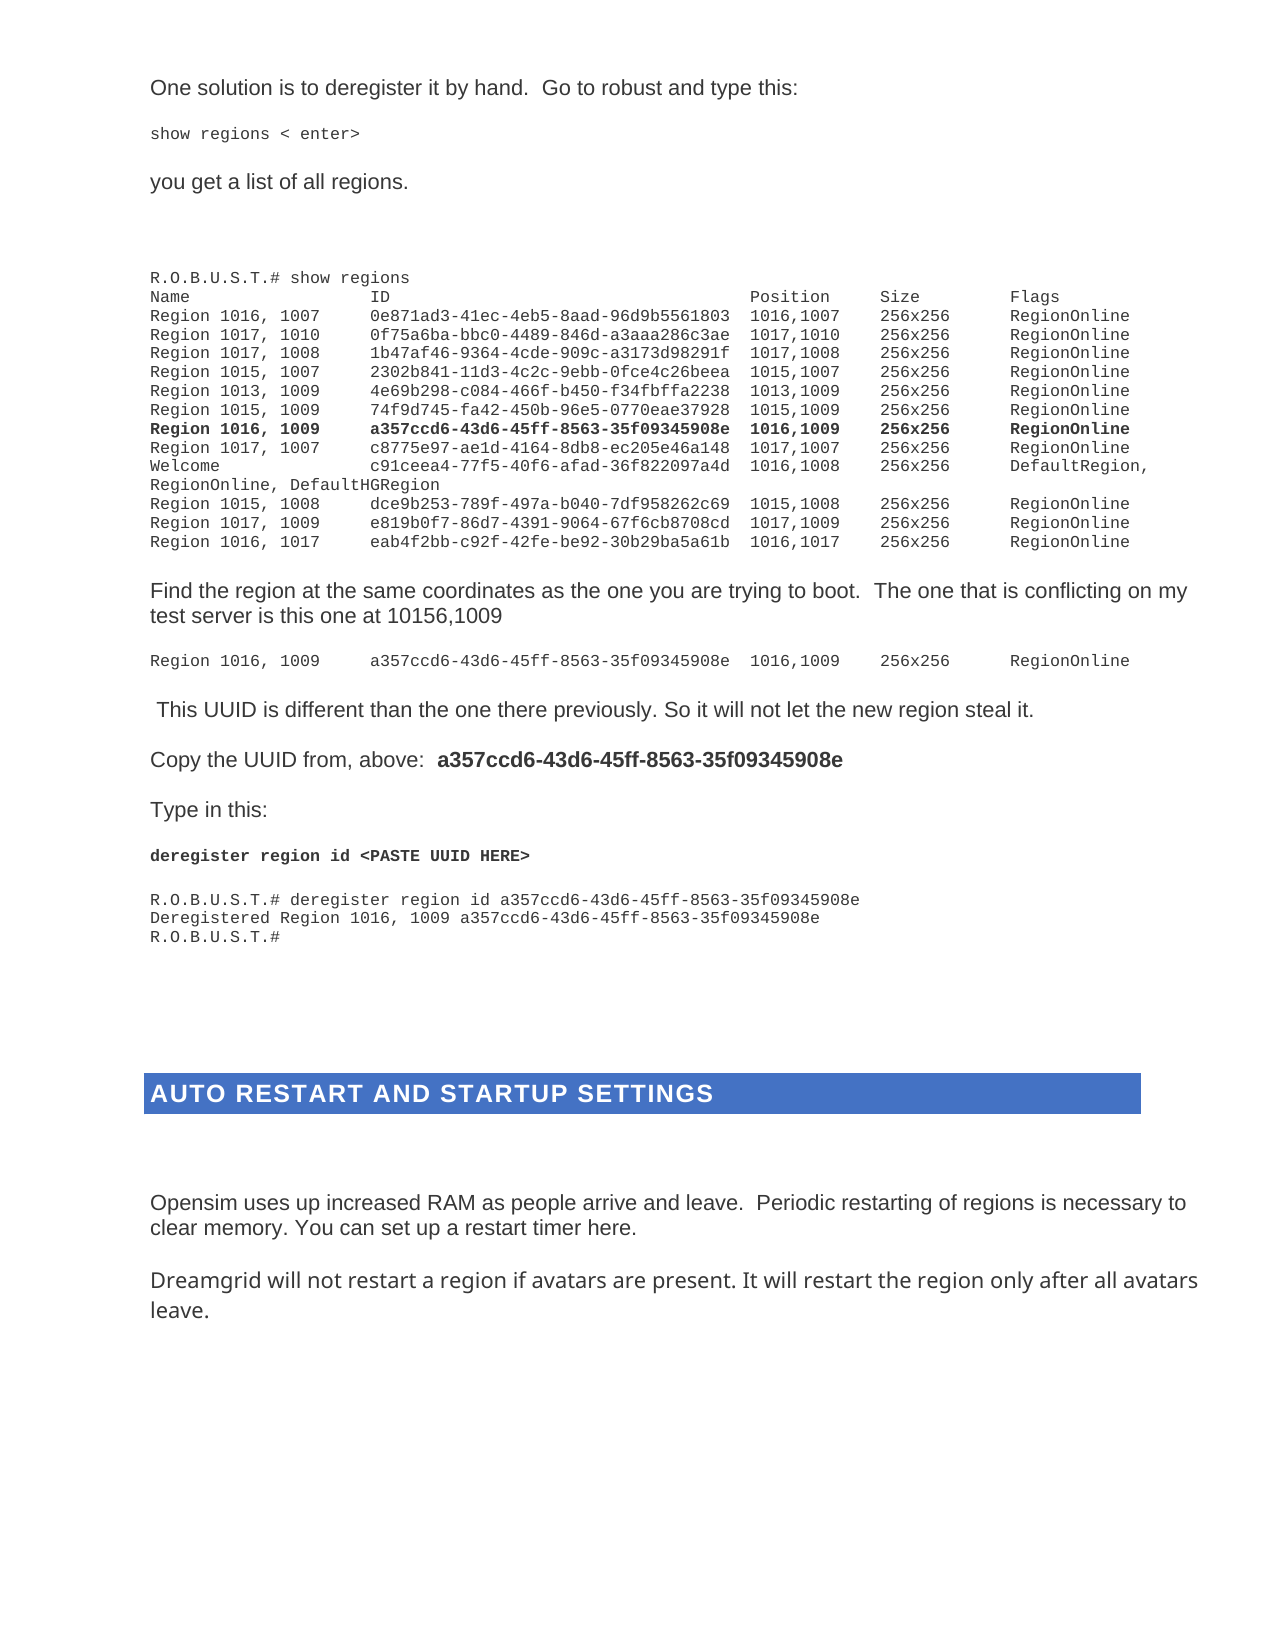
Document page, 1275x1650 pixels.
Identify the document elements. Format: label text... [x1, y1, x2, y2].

text One solution is to deregister it by hand. Go to robust and type this: [150, 75, 1200, 100]
text Region 1016, 1009 a357ccd6-43d6-45ff-8563-35f09345908e 1016,1009 256x256 RegionOnline [150, 653, 1200, 672]
text R.O.B.U.S.T.# show regions Name ID Position Size Flags Region 1016, 1007 0e871ad3-41ec-4eb5-8aad-96d9b5561803 1016,1007 256x256 RegionOnline Region 1017, 1010 0f75a6ba-bbc0-4489-846d-a3aaa286c3ae 1017,1010 256x256 RegionOnline Region 1017, 1008 1b47af46-9364-4cde-909c-a3173d98291f 1017,1008 256x256 RegionOnline Region 1015, 1007 2302b841-11d3-4c2c-9ebb-0fce4c26beea 1015,1007 256x256 RegionOnline Region 1013, 1009 4e69b298-c084-466f-b450-f34fbffa2238 1013,1009 256x256 RegionOnline Region 1015, 1009 74f9d745-fa42-450b-96e5-0770eae37928 1015,1009 256x256 RegionOnline Region 1016, 1009 a357ccd6-43d6-45ff-8563-35f09345908e 1016,1009 256x256 RegionOnline Region 1017, 1007 c8775e97-ae1d-4164-8db8-ec205e46a148 1017,1007 256x256 RegionOnline Welcome c91ceea4-77f5-40f6-afad-36f822097a4d 1016,1008 256x256 DefaultRegion, RegionOnline, DefaultHGRegion Region 1015, 1008 dce9b253-789f-497a-b040-7df958262c69 1015,1008 256x256 RegionOnline Region 1017, 1009 e819b0f7-86d7-4391-9064-67f6cb8708cd 1017,1009 256x256 RegionOnline Region 1016, 1017 eab4f2bb-c92f-42fe-be92-30b29ba5a61b 1016,1017 256x256 RegionOnline Find the region at the same coordinates as the one you are trying to boot. The one that is conflicting on my test server is this one at 10156,1009 [150, 269, 1200, 628]
subtitle Auto Restart and Startup Settings [150, 1080, 1134, 1108]
text show regions < enter> [150, 125, 1200, 144]
text you get a list of all regions. [150, 169, 1200, 194]
text Opensim uses up increased RAM as people arrive and leave. Periodic restarting of regions is necessary to clear memory. You can set up a restart timer here. [150, 1190, 1200, 1240]
text R.O.B.U.S.T.# deregister region id a357ccd6-43d6-45ff-8563-35f09345908e Deregistered Region 1016, 1009 a357ccd6-43d6-45ff-8563-35f09345908e R.O.B.U.S.T.# [150, 891, 1200, 948]
text Type in this: [150, 797, 1200, 822]
text This UUID is different than the one there previously. So it will not let the new region steal it. [150, 697, 1200, 722]
text Copy the UUID from, above: a357ccd6-43d6-45ff-8563-35f09345908e [150, 747, 1200, 772]
text Dreamgrid will not restart a region if avatars are present. It will restart the region only after all avatars leave. [150, 1265, 1200, 1325]
text deregister region id <PASTE UUID HERE> [150, 847, 1200, 866]
